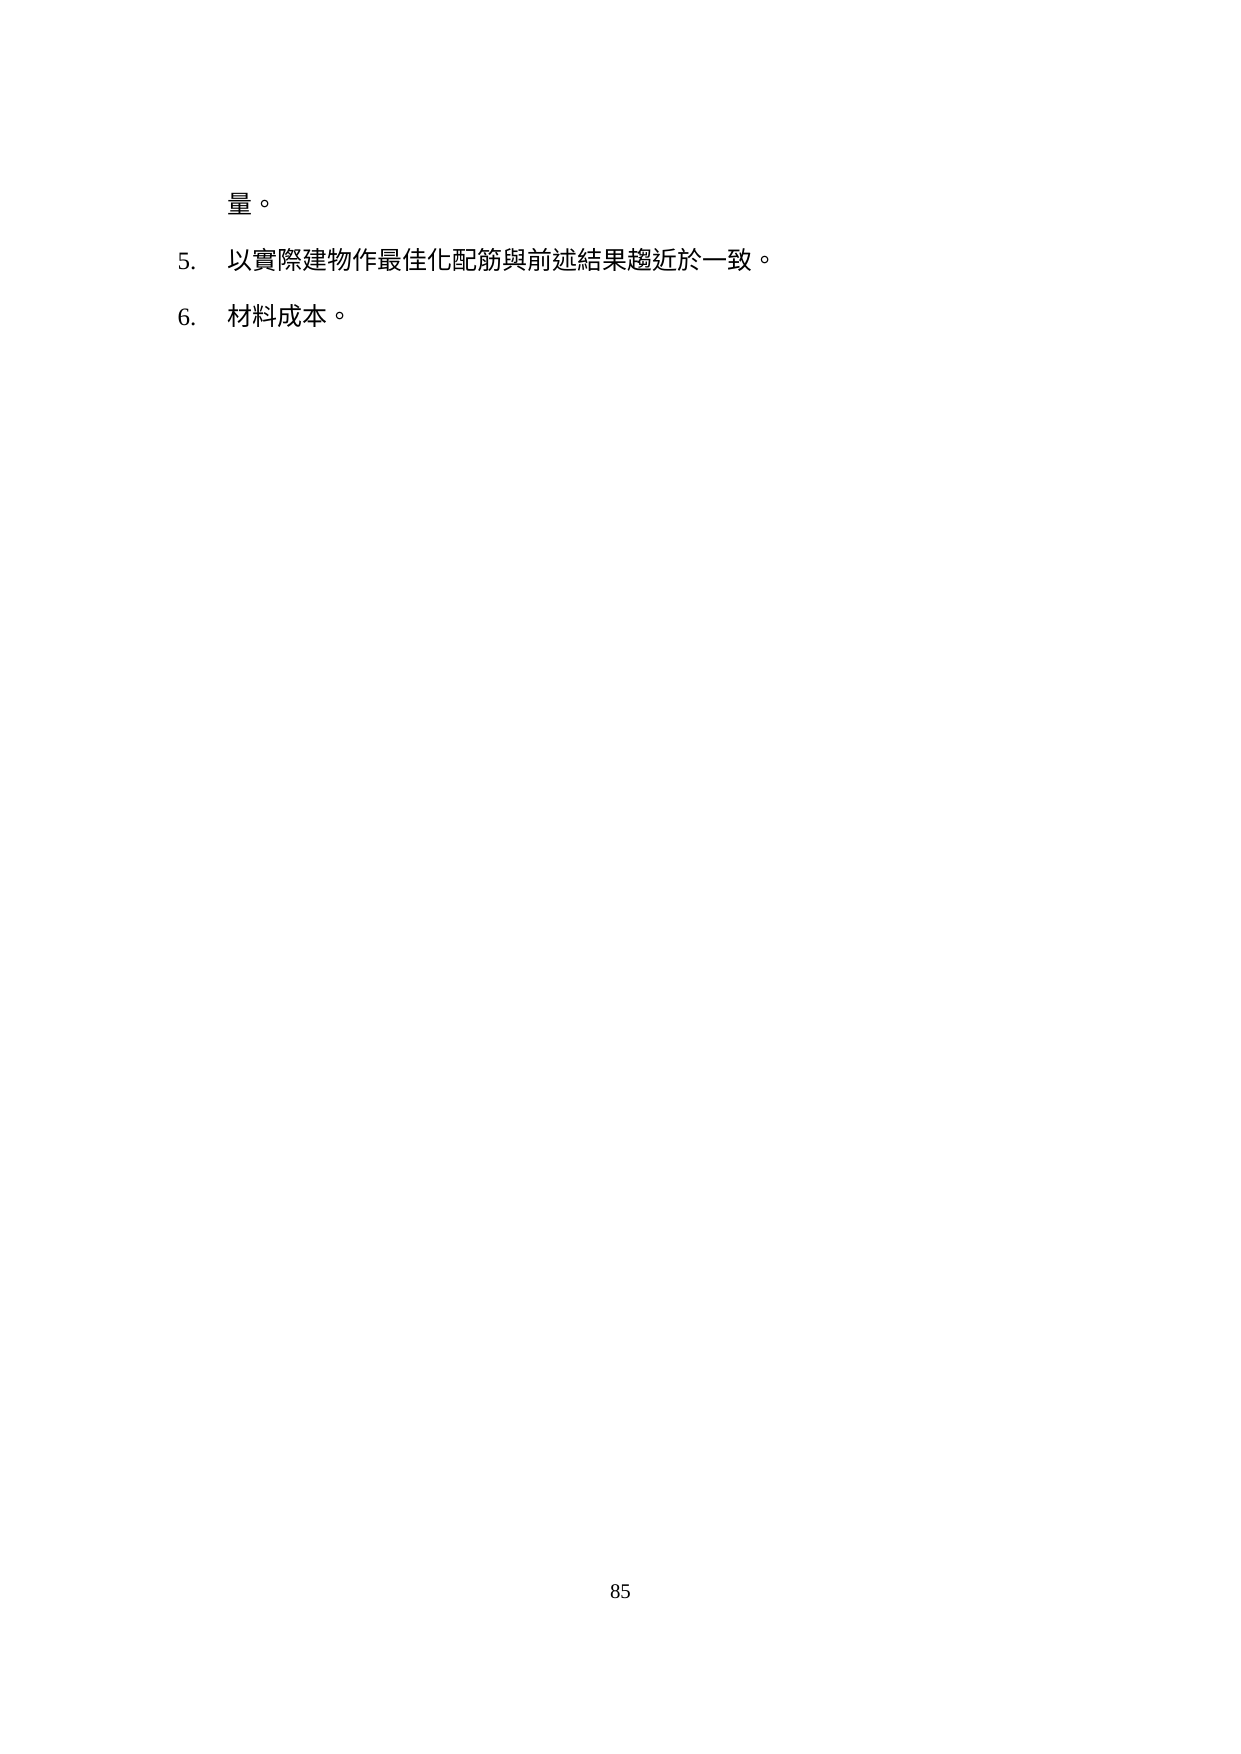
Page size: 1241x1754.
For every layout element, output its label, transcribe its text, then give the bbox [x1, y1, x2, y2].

list 材料成本。 [177, 295, 1063, 333]
list 以實際建物作最佳化配筋與前述結果趨近於一致。 [177, 240, 1063, 277]
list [177, 184, 1063, 222]
